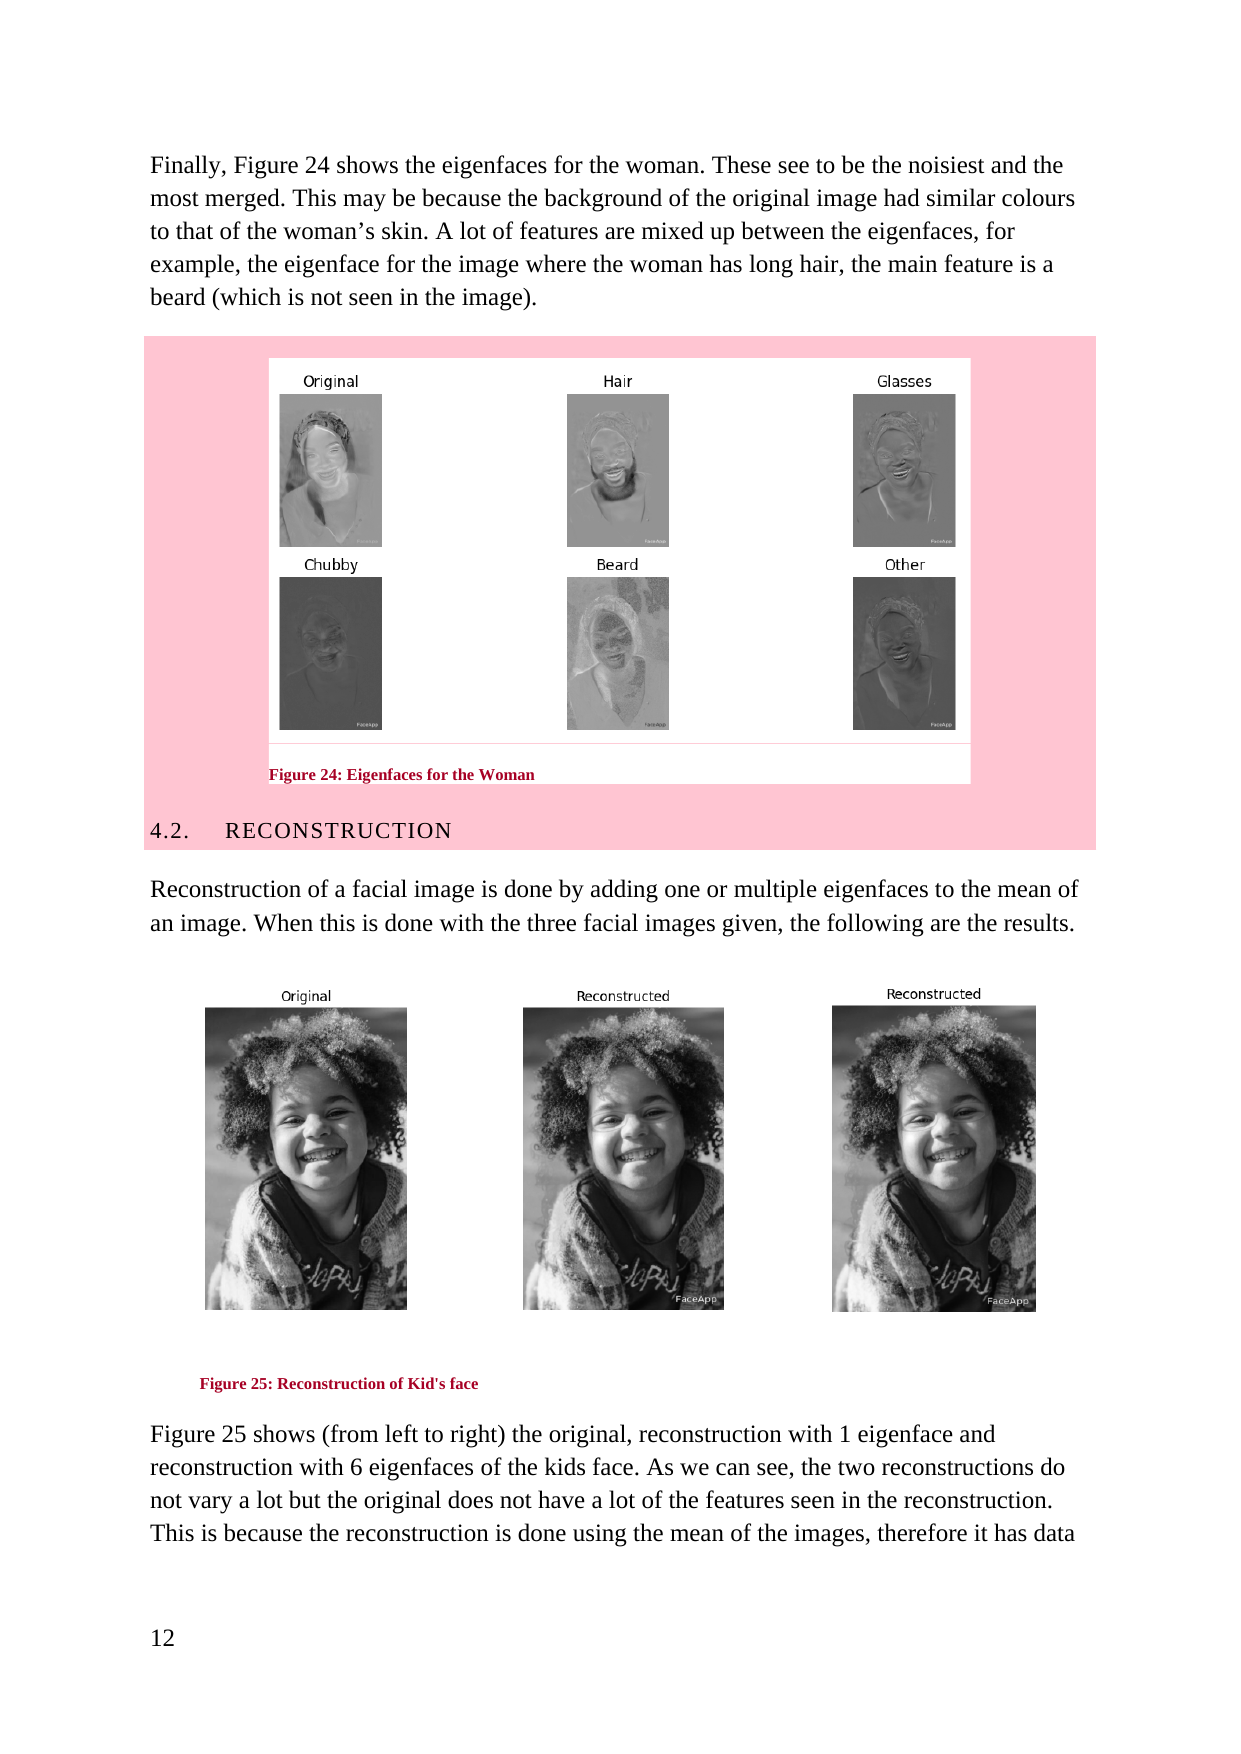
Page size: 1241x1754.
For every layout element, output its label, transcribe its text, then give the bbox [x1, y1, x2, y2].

text Reconstruction of a facial image is done by adding one or multiple eigenfaces to the mean of an image. When this is done with the three facial images given, the following are the results. [150, 874, 1090, 936]
picture [177, 960, 426, 1353]
picture [825, 978, 1047, 1315]
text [150, 961, 1090, 1547]
text Finally, Figure 23 shows the eigenfaces for the woman. These see to be the noisiest and the most merged. This may be because the background of the original image had similar colours to that of the woman’s skin. A lot of features are mixed up between the eigenfaces, for example, the eigenface for the image where the woman has long hair, the main feature is a beard (which is not seen in the image). [150, 150, 1090, 311]
picture [500, 960, 757, 1353]
picture [268, 358, 971, 743]
